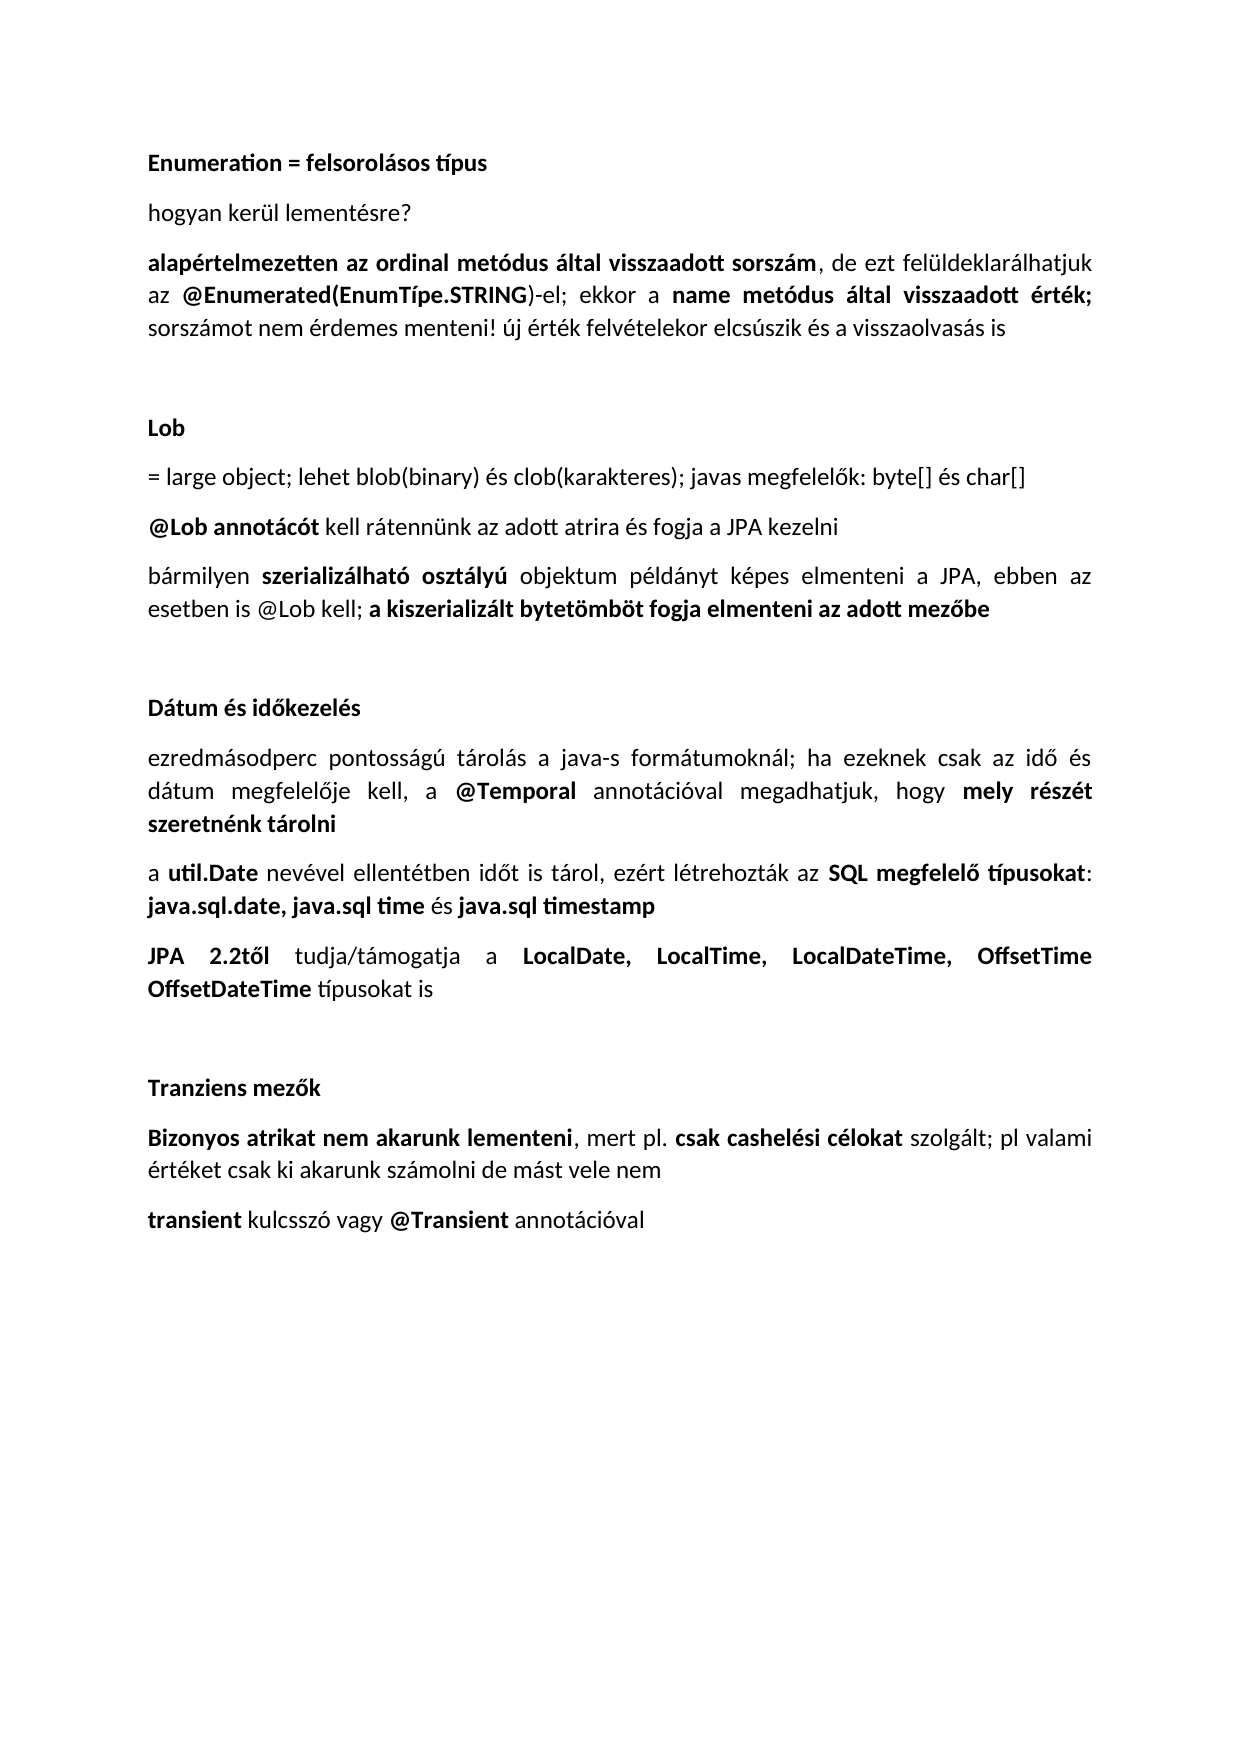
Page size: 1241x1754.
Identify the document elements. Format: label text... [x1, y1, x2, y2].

text Enumeration = felsorolásos típus [148, 148, 1093, 178]
text transient kulcsszó vagy @Transient annotációval [148, 1204, 1093, 1235]
text bármilyen szerializálható osztályú objektum példányt képes elmenteni a JPA, ebben az esetben is @Lob kell; a kiszerializált bytetömböt fogja elmenteni az adott mezőbe [148, 561, 1093, 624]
text JPA 2.2től tudja/támogatja a LocalDate, LocalTime, LocalDateTime, OffsetTime OffsetDateTime típusokat is [148, 940, 1093, 1003]
text Dátum és időkezelés [148, 693, 1093, 723]
text Tranziens mezők [148, 1072, 1093, 1103]
text Bizonyos atrikat nem akarunk lementeni, mert pl. csak cashelési célokat szolgált; pl valami értéket csak ki akarunk számolni de mást vele nem [148, 1122, 1093, 1185]
text a util.Date nevével ellentétben időt is tárol, ezért létrehozták az SQL megfelelő típusokat: java.sql.date, java.sql time és java.sql timestamp [148, 858, 1093, 921]
text @Lob annotácót kell rátennünk az adott atrira és fogja a JPA kezelni [148, 511, 1093, 541]
text hogyan kerül lementésre? [148, 197, 1093, 228]
text Lob [148, 412, 1093, 442]
text ezredmásodperc pontosságú tárolás a java-s formátumoknál; ha ezeknek csak az idő és dátum megfelelője kell, a @Temporal annotációval megadhatjuk, hogy mely részét szeretnénk tárolni [148, 742, 1093, 838]
text = large object; lehet blob(binary) és clob(karakteres); javas megfelelők: byte[] és char[] [148, 461, 1093, 492]
text alapértelmezetten az ordinal metódus által visszaadott sorszám, de ezt felüldeklarálhatjuk az @Enumerated(EnumTípe.STRING)-el; ekkor a name metódus által visszaadott érték; sorszámot nem érdemes menteni! új érték felvételekor elcsúszik és a visszaolvasás is [148, 247, 1093, 343]
